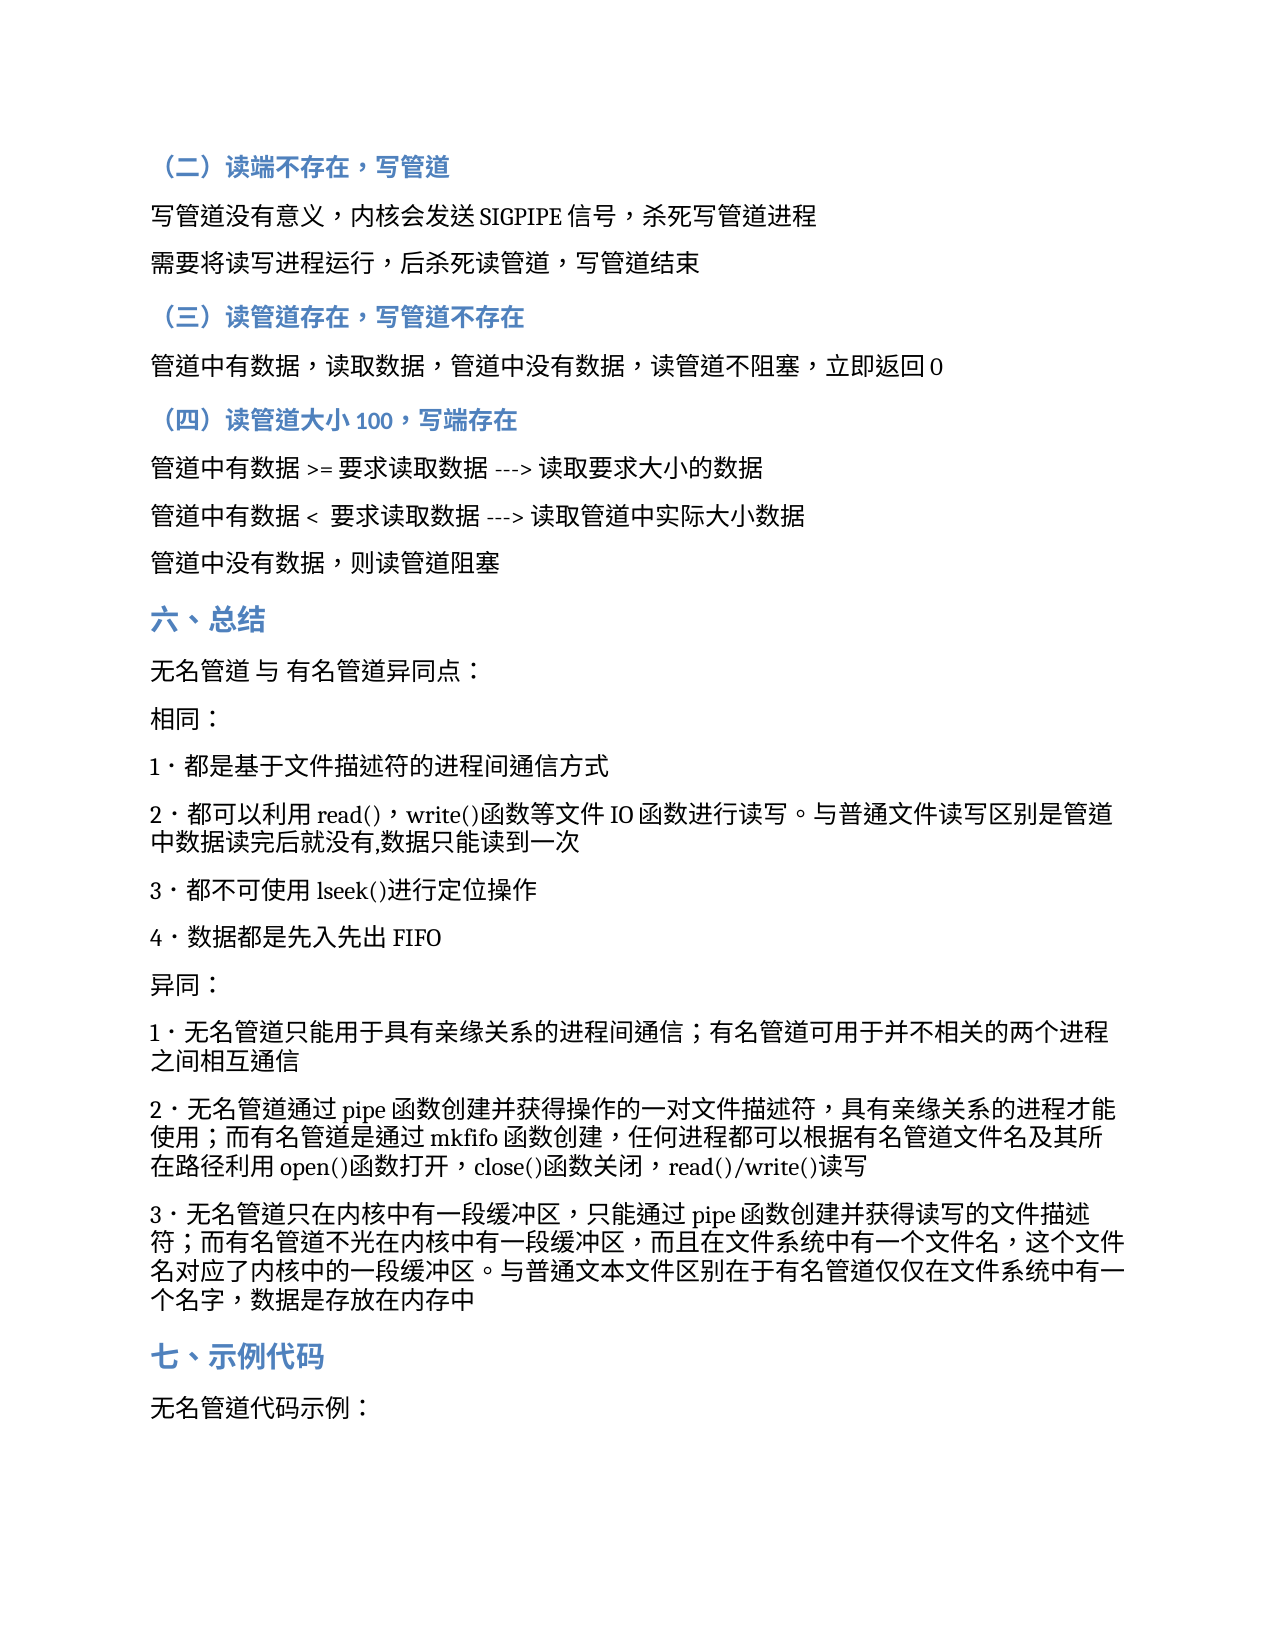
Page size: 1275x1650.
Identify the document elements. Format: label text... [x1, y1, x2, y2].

subtitle 六、总结 [150, 600, 1125, 639]
subtitle （四）读管道大小100，写端存在 [150, 402, 1125, 436]
text 1．都是基于文件描述符的进程间通信方式 [150, 753, 1125, 782]
text 无名管道代码示例： [150, 1395, 1125, 1424]
text 管道中有数据，读取数据，管道中没有数据，读管道不阻塞，立即返回0 [150, 353, 1125, 381]
text 需要将读写进程运行，后杀死读管道，写管道结束 [150, 250, 1125, 279]
text 4．数据都是先入先出FIFO [150, 924, 1125, 953]
text 3．无名管道只在内核中有一段缓冲区，只能通过pipe函数创建并获得读写的文件描述符；而有名管道不光在内核中有一段缓冲区，而且在文件系统中有一个文件名，这个文件名对应了内核中的一段缓冲区。与普通文本文件区别在于有名管道仅仅在文件系统中有一个名字，数据是存放在内存中 [150, 1201, 1125, 1316]
text 写管道没有意义，内核会发送SIGPIPE信号，杀死写管道进程 [150, 203, 1125, 232]
subtitle （二）读端不存在，写管道 [150, 150, 1125, 184]
text 异同： [150, 972, 1125, 1001]
subtitle 七、示例代码 [150, 1336, 1125, 1376]
text 2．无名管道通过pipe函数创建并获得操作的一对文件描述符，具有亲缘关系的进程才能使用；而有名管道是通过mkfifo函数创建，任何进程都可以根据有名管道文件名及其所在路径利用open()函数打开，close()函数关闭，read()/write()读写 [150, 1096, 1125, 1182]
text 无名管道 与 有名管道异同点： [150, 658, 1125, 687]
text 管道中有数据 < 要求读取数据 ---> 读取管道中实际大小数据 [150, 503, 1125, 531]
text 3．都不可使用lseek()进行定位操作 [150, 877, 1125, 906]
text 2．都可以利用read()，write()函数等文件IO函数进行读写。与普通文件读写区别是管道中数据读完后就没有,数据只能读到一次 [150, 801, 1125, 858]
text 管道中没有数据，则读管道阻塞 [150, 550, 1125, 579]
text 管道中有数据 >= 要求读取数据 ---> 读取要求大小的数据 [150, 455, 1125, 484]
subtitle （三）读管道存在，写管道不存在 [150, 300, 1125, 334]
text 1．无名管道只能用于具有亲缘关系的进程间通信；有名管道可用于并不相关的两个进程之间相互通信 [150, 1019, 1125, 1077]
text 相同： [150, 706, 1125, 734]
